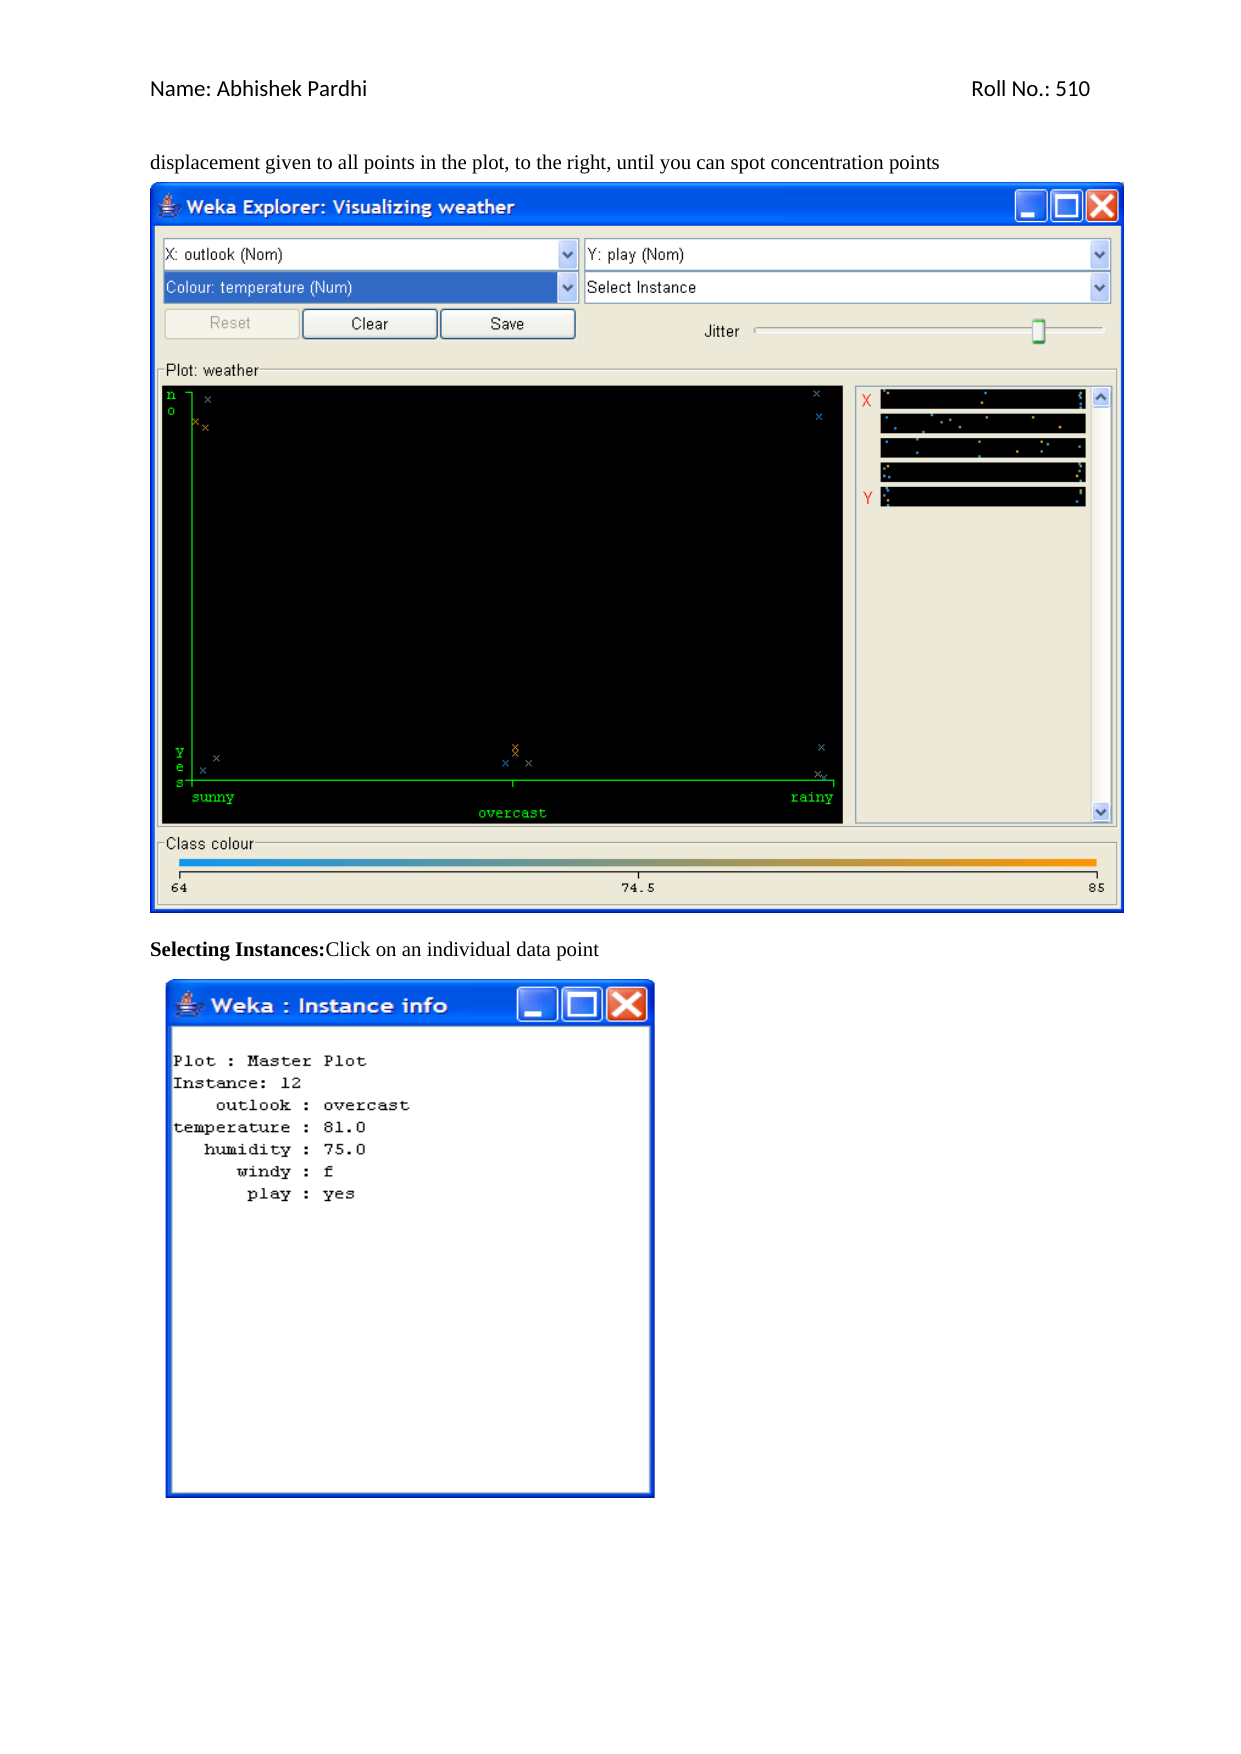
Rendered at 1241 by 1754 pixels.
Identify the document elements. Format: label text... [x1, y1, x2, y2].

text displacement given to all points in the plot, to the right, until you can spot concentration points [150, 150, 1090, 174]
text Selecting Instances:Click on an individual data point [150, 937, 1090, 961]
